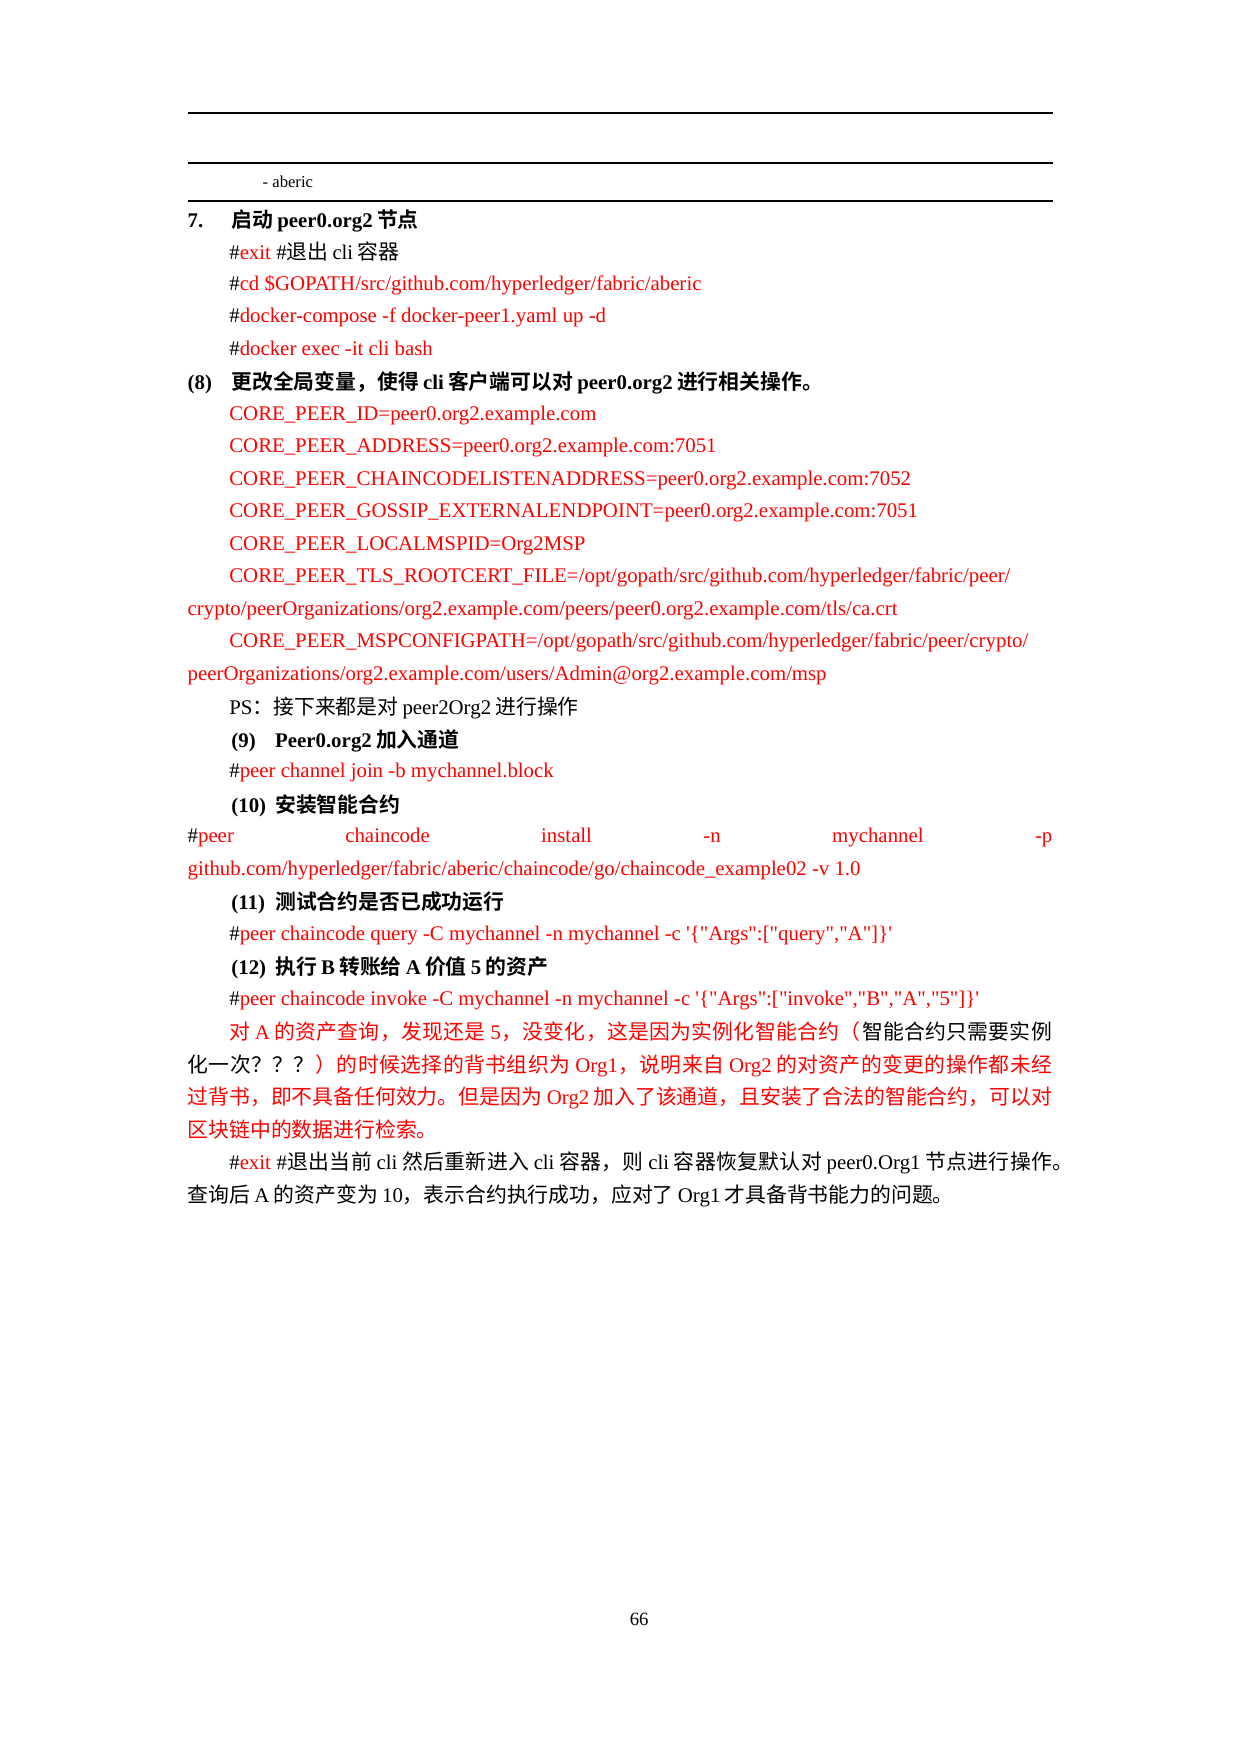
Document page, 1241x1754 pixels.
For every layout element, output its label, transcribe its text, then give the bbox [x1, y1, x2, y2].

text CORE_PEER_CHAINCODELISTENADDRESS=peer0.org2.example.com:7052 [187, 462, 1053, 494]
text PS：接下来都是对peer2Org2进行操作 [187, 689, 1053, 722]
text #docker exec -it cli bash [187, 332, 1053, 364]
text #exit #退出cli容器 [187, 234, 1053, 267]
subtitle Peer0.org2加入通道 [231, 722, 1053, 754]
text #peer channel join -b mychannel.block [187, 754, 1053, 787]
text CORE_PEER_GOSSIP_EXTERNALENDPOINT=peer0.org2.example.com:7051 [187, 494, 1053, 527]
subtitle 执行B转账给A价值5的资产 [231, 949, 1053, 982]
text #peer chaincode query -C mychannel -n mychannel -c '{"Args":["query","A"]}' [187, 917, 1053, 949]
text #peer chaincode invoke -C mychannel -n mychannel -c '{"Args":["invoke","B","A","5"]}' [187, 982, 1053, 1014]
text #exit #退出当前cli然后重新进入cli容器，则cli容器恢复默认对peer0.Org1节点进行操作。查询后A的资产变为10，表示合约执行成功，应对了Org1才具备背书能力的问题。 [187, 1144, 1053, 1209]
text #docker-compose -f docker-peer1.yaml up -d [187, 299, 1053, 332]
text CORE_PEER_ADDRESS=peer0.org2.example.com:7051 [187, 429, 1053, 462]
text #peer chaincode install -n mychannel -p github.com/hyperledger/fabric/aberic/chaincode/go/chaincode_example02 -v 1.0 [187, 819, 1053, 884]
text CORE_PEER_TLS_ROOTCERT_FILE=/opt/gopath/src/github.com/hyperledger/fabric/peer/crypto/peerOrganizations/org2.example.com/peers/peer0.org2.example.com/tls/ca.crt [187, 559, 1053, 624]
subtitle 安装智能合约 [231, 787, 1053, 819]
text CORE_PEER_ID=peer0.org2.example.com [187, 397, 1053, 429]
text 对A的资产查询，发现还是5，没变化，这是因为实例化智能合约（智能合约只需要实例化一次？？？）的时候选择的背书组织为Org1，说明来自Org2的对资产的变更的操作都未经过背书，即不具备任何效力。但是因为Org2加入了该通道，且安装了合法的智能合约，可以对区块链中的数据进行检索。 [187, 1014, 1053, 1144]
subtitle 更改全局变量，使得cli客户端可以对peer0.org2进行相关操作。 [187, 364, 1053, 397]
text #cd $GOPATH/src/github.com/hyperledger/fabric/aberic [187, 267, 1053, 299]
text - aberic [187, 163, 1053, 202]
text CORE_PEER_MSPCONFIGPATH=/opt/gopath/src/github.com/hyperledger/fabric/peer/crypto/peerOrganizations/org2.example.com/users/Admin@org2.example.com/msp [187, 624, 1053, 689]
subtitle 启动peer0.org2节点 [187, 202, 1053, 234]
subtitle 测试合约是否已成功运行 [231, 884, 1053, 917]
text CORE_PEER_LOCALMSPID=Org2MSP [187, 527, 1053, 559]
